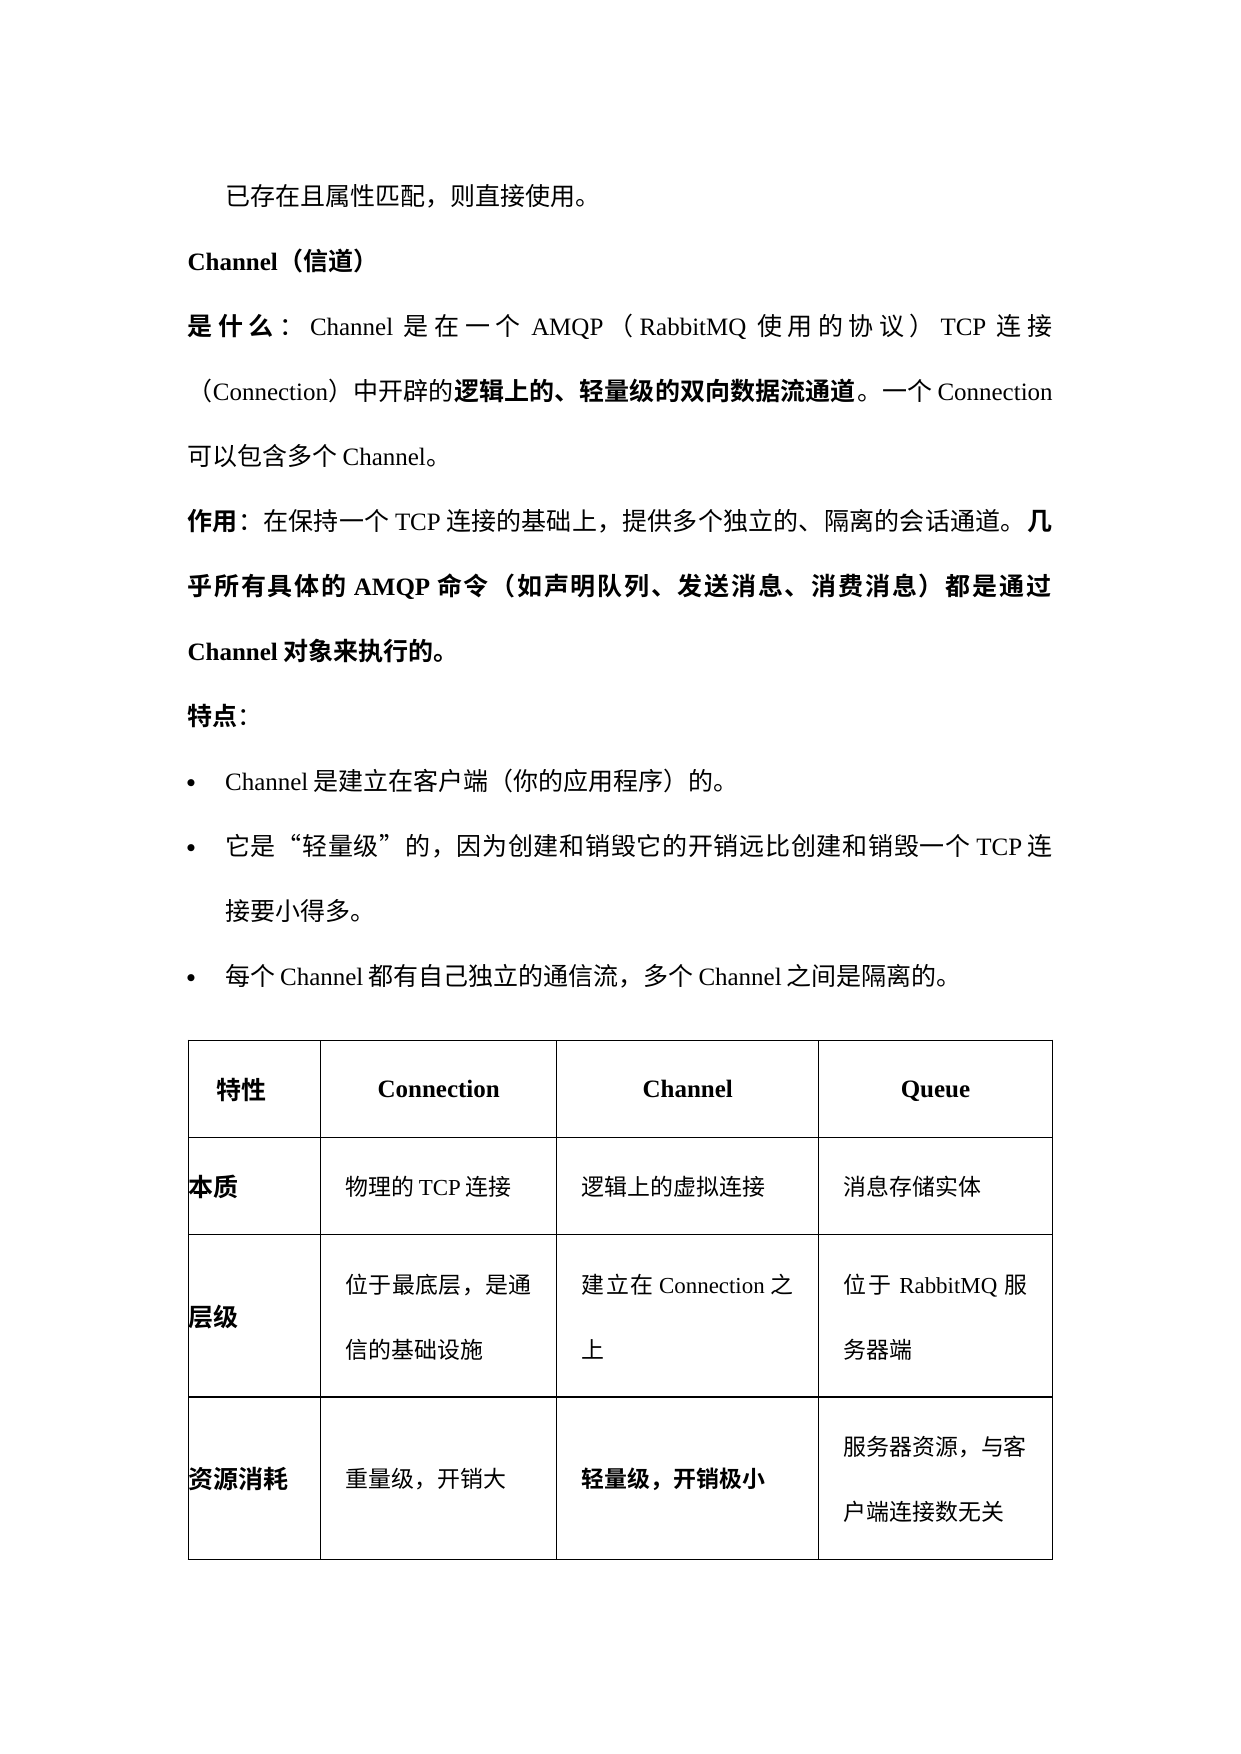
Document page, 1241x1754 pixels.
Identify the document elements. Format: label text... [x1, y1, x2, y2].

table_cell 消息存储实体 [819, 1138, 1052, 1234]
text 是什么：Channel是在一个AMQP（RabbitMQ使用的协议）TCP连接（Connection）中开辟的逻辑上的、轻量级的双向数据流通道。一个Connection可以包含多个Channel。 [187, 292, 1053, 487]
table_cell 层级 [189, 1235, 320, 1396]
table_cell 资源消耗 [189, 1398, 320, 1559]
table_cell 轻量级，开销极小 [557, 1398, 818, 1559]
table_cell 逻辑上的虚拟连接 [557, 1138, 818, 1234]
text Channel（信道） [187, 227, 1053, 292]
table_cell 重量级，开销大 [321, 1398, 556, 1559]
text 作用：在保持一个TCP连接的基础上，提供多个独立的、隔离的会话通道。几乎所有具体的AMQP命令（如声明队列、发送消息、消费消息）都是通过Channel对象来执行的。 [187, 487, 1053, 682]
list 每个Channel都有自己独立的通信流，多个Channel之间是隔离的。 [187, 942, 1053, 1007]
list Channel是建立在客户端（你的应用程序）的。 [187, 747, 1053, 812]
table_cell 本质 [189, 1138, 320, 1234]
text 特点： [187, 682, 1053, 747]
table_cell 建立在Connection之上 [557, 1235, 818, 1396]
table_cell 位于最底层，是通信的基础设施 [321, 1235, 556, 1396]
table_header Connection [321, 1041, 556, 1137]
list 它是“轻量级”的，因为创建和销毁它的开销远比创建和销毁一个TCP连接要小得多。 [187, 812, 1053, 942]
table_header Channel [557, 1041, 818, 1137]
table_cell 位于RabbitMQ服务器端 [819, 1235, 1052, 1396]
table_header Queue [819, 1041, 1052, 1137]
table_cell 物理的TCP连接 [321, 1138, 556, 1234]
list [187, 162, 1053, 227]
table_header 特性 [189, 1041, 320, 1137]
table_cell 服务器资源，与客户端连接数无关 [819, 1398, 1052, 1559]
